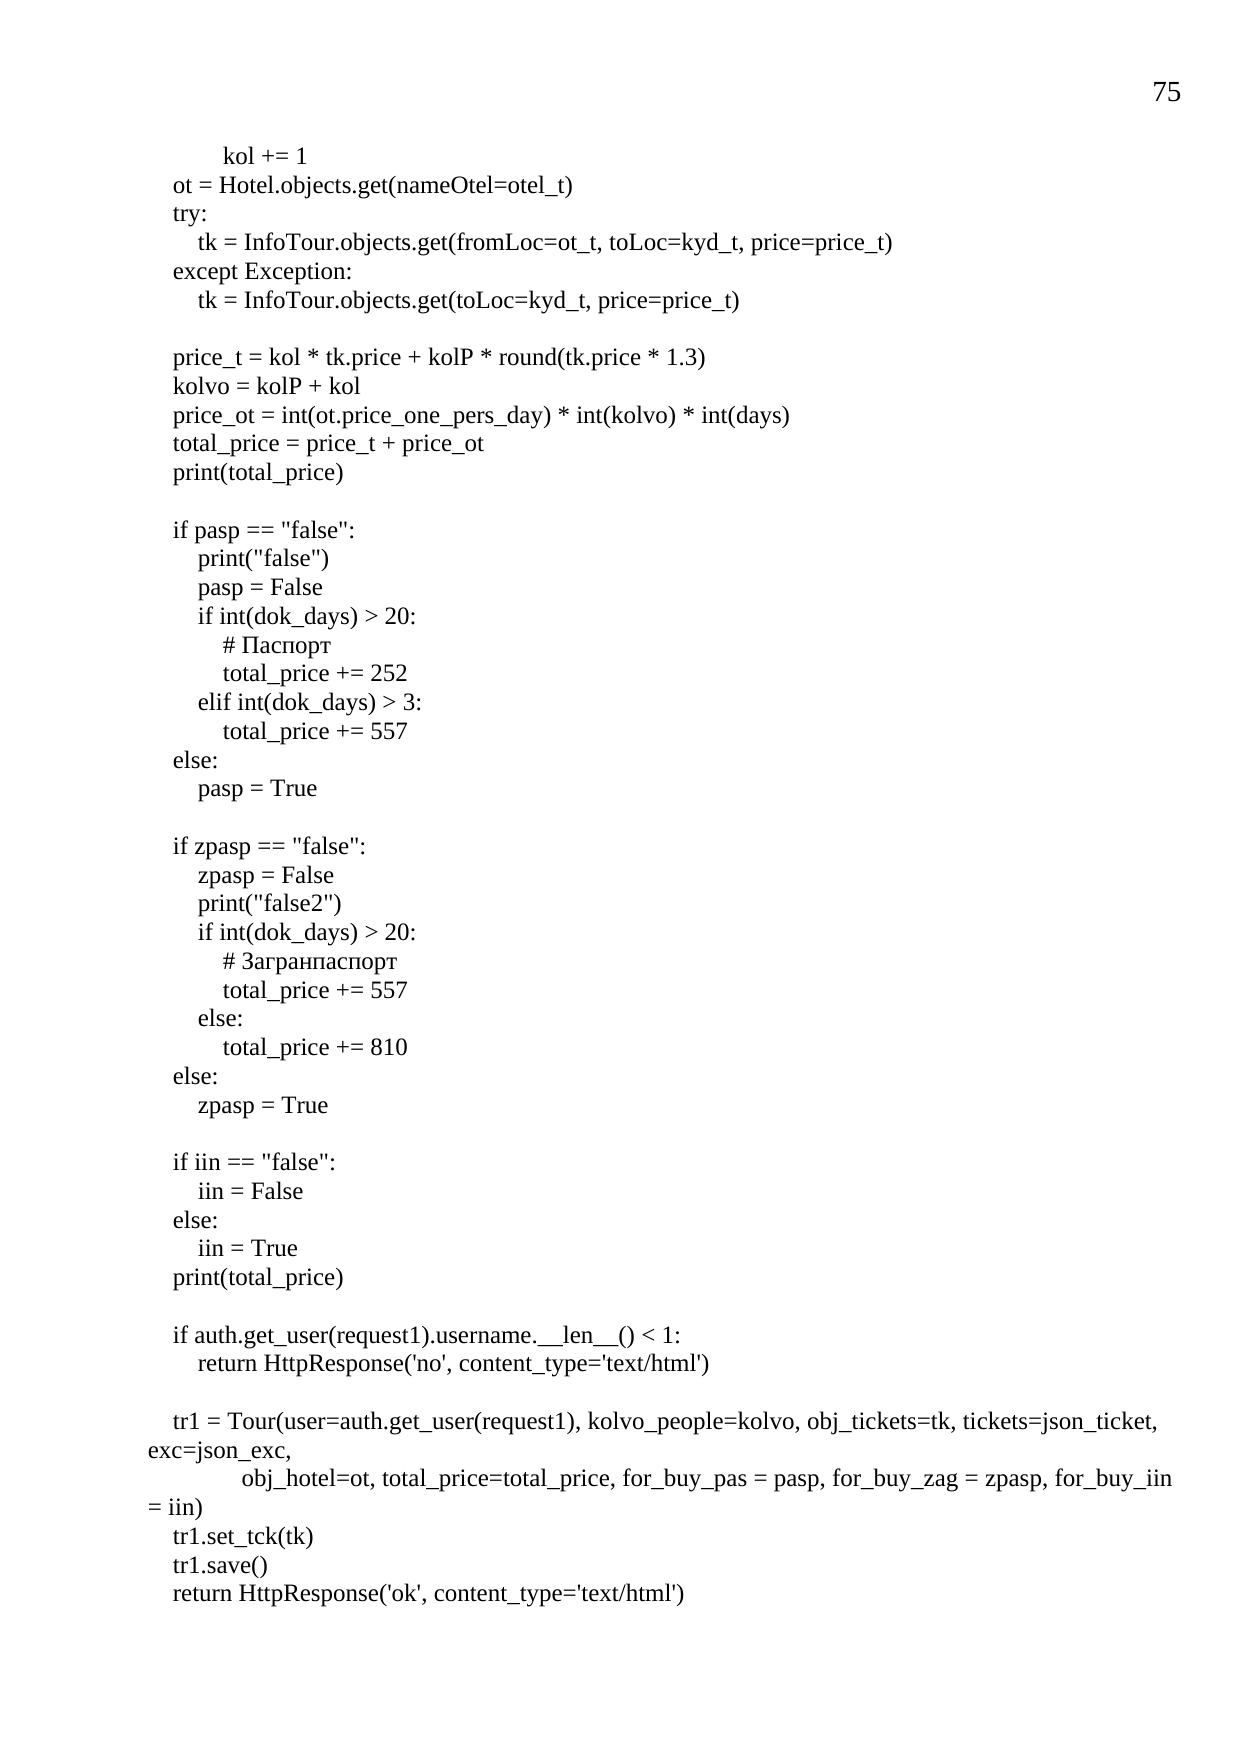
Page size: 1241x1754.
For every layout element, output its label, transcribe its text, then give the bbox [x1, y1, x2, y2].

text price_ot = int(ot.price_one_pers_day) * int(kolvo) * int(days) [148, 400, 1181, 428]
text elif int(dok_days) > 3: [148, 687, 1181, 716]
text total_price += 252 [148, 658, 1181, 687]
text kolvo = kolP + kol [148, 371, 1181, 400]
text if iin == "false": [148, 1147, 1181, 1176]
text tr1.set_tck(tk) [148, 1521, 1181, 1550]
text return HttpResponse('no', content_type='text/html') [148, 1348, 1181, 1377]
text print("false2") [148, 888, 1181, 917]
text tk = InfoTour.objects.get(toLoc=kyd_t, price=price_t) [148, 285, 1181, 313]
text else: [148, 1205, 1181, 1233]
text else: [148, 1061, 1181, 1090]
text else: [148, 745, 1181, 773]
text iin = True [148, 1233, 1181, 1262]
text except Exception: [148, 256, 1181, 285]
text if int(dok_days) > 20: [148, 601, 1181, 630]
text return HttpResponse('ok', content_type='text/html') [148, 1578, 1181, 1607]
text else: [148, 1003, 1181, 1032]
text zpasp = False [148, 860, 1181, 888]
text print(total_price) [148, 1262, 1181, 1291]
text total_price += 557 [148, 716, 1181, 745]
text tr1 = Tour(user=auth.get_user(request1), kolvo_people=kolvo, obj_tickets=tk, tickets=json_ticket, exc=json_exc, [148, 1406, 1181, 1463]
text kol += 1 [148, 141, 1181, 170]
text total_price += 810 [148, 1032, 1181, 1061]
text obj_hotel=ot, total_price=total_price, for_buy_pas = pasp, for_buy_zag = zpasp, for_buy_iin = iin) [148, 1463, 1181, 1521]
text total_price = price_t + price_ot [148, 428, 1181, 457]
text if int(dok_days) > 20: [148, 917, 1181, 946]
text try: [148, 198, 1181, 227]
text if zpasp == "false": [148, 831, 1181, 860]
text pasp = False [148, 572, 1181, 601]
text if auth.get_user(request1).username.__len__() < 1: [148, 1320, 1181, 1348]
text iin = False [148, 1176, 1181, 1205]
text zpasp = True [148, 1090, 1181, 1118]
text print(total_price) [148, 457, 1181, 486]
text tk = InfoTour.objects.get(fromLoc=ot_t, toLoc=kyd_t, price=price_t) [148, 227, 1181, 256]
text # Паспорт [148, 630, 1181, 658]
text price_t = kol * tk.price + kolP * round(tk.price * 1.3) [148, 342, 1181, 371]
text pasp = True [148, 773, 1181, 802]
text ot = Hotel.objects.get(nameOtel=otel_t) [148, 170, 1181, 198]
text if pasp == "false": [148, 515, 1181, 543]
text total_price += 557 [148, 975, 1181, 1003]
text tr1.save() [148, 1550, 1181, 1578]
text print("false") [148, 543, 1181, 572]
text # Загранпаспорт [148, 946, 1181, 975]
